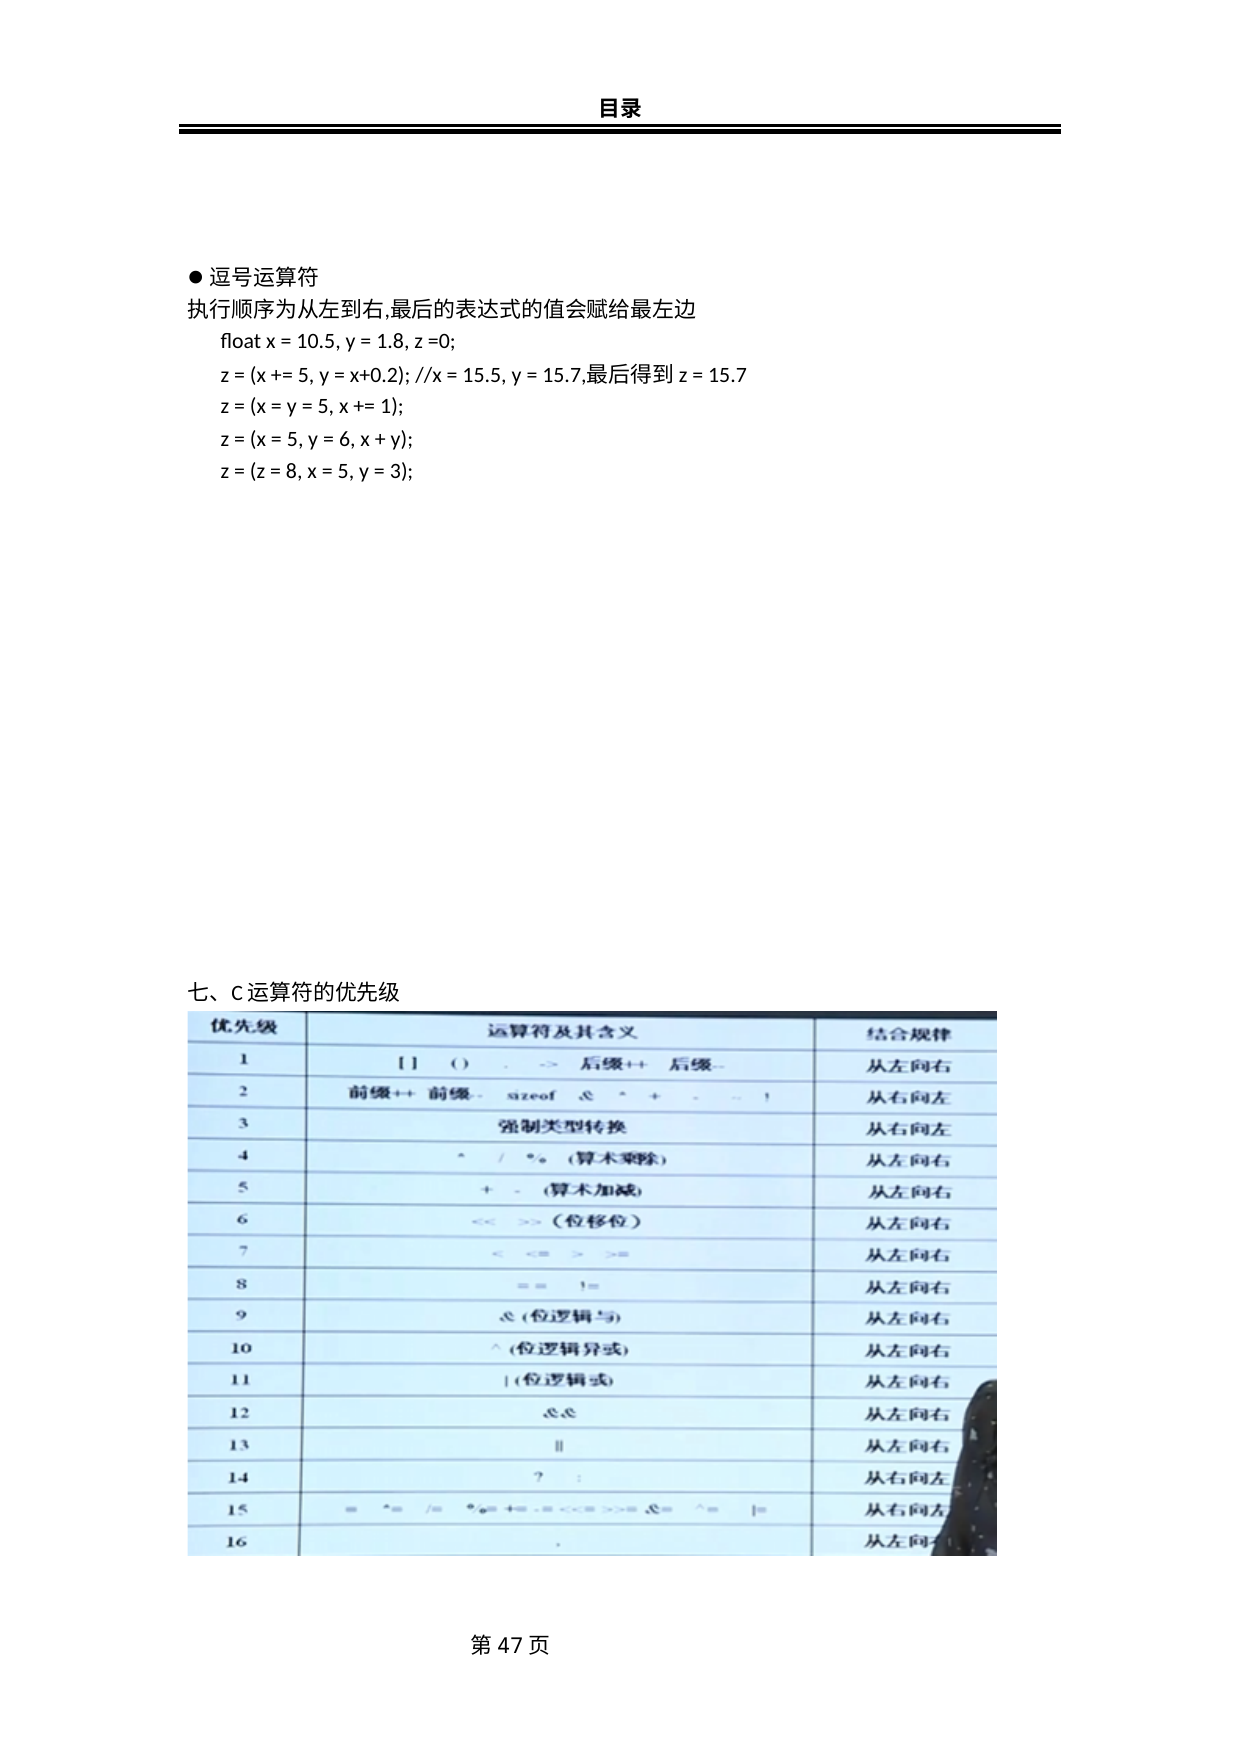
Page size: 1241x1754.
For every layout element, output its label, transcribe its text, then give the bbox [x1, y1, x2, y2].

list z = (x += 5, y = x+0.2); //x = 15.5, y = 15.7,最后得到z = 15.7 [187, 357, 1053, 389]
list C运算符的优先级 [187, 974, 1053, 1007]
list 逗号运算符 [187, 259, 1053, 292]
list float x = 10.5, y = 1.8, z =0; [187, 324, 1053, 357]
list z = (z = 8, x = 5, y = 3); [187, 454, 1053, 487]
list 执行顺序为从左到右,最后的表达式的值会赋给最左边 [187, 292, 1053, 324]
list z = (x = y = 5, x += 1); [187, 389, 1053, 422]
picture [187, 1011, 997, 1556]
list z = (x = 5, y = 6, x + y); [187, 422, 1053, 454]
